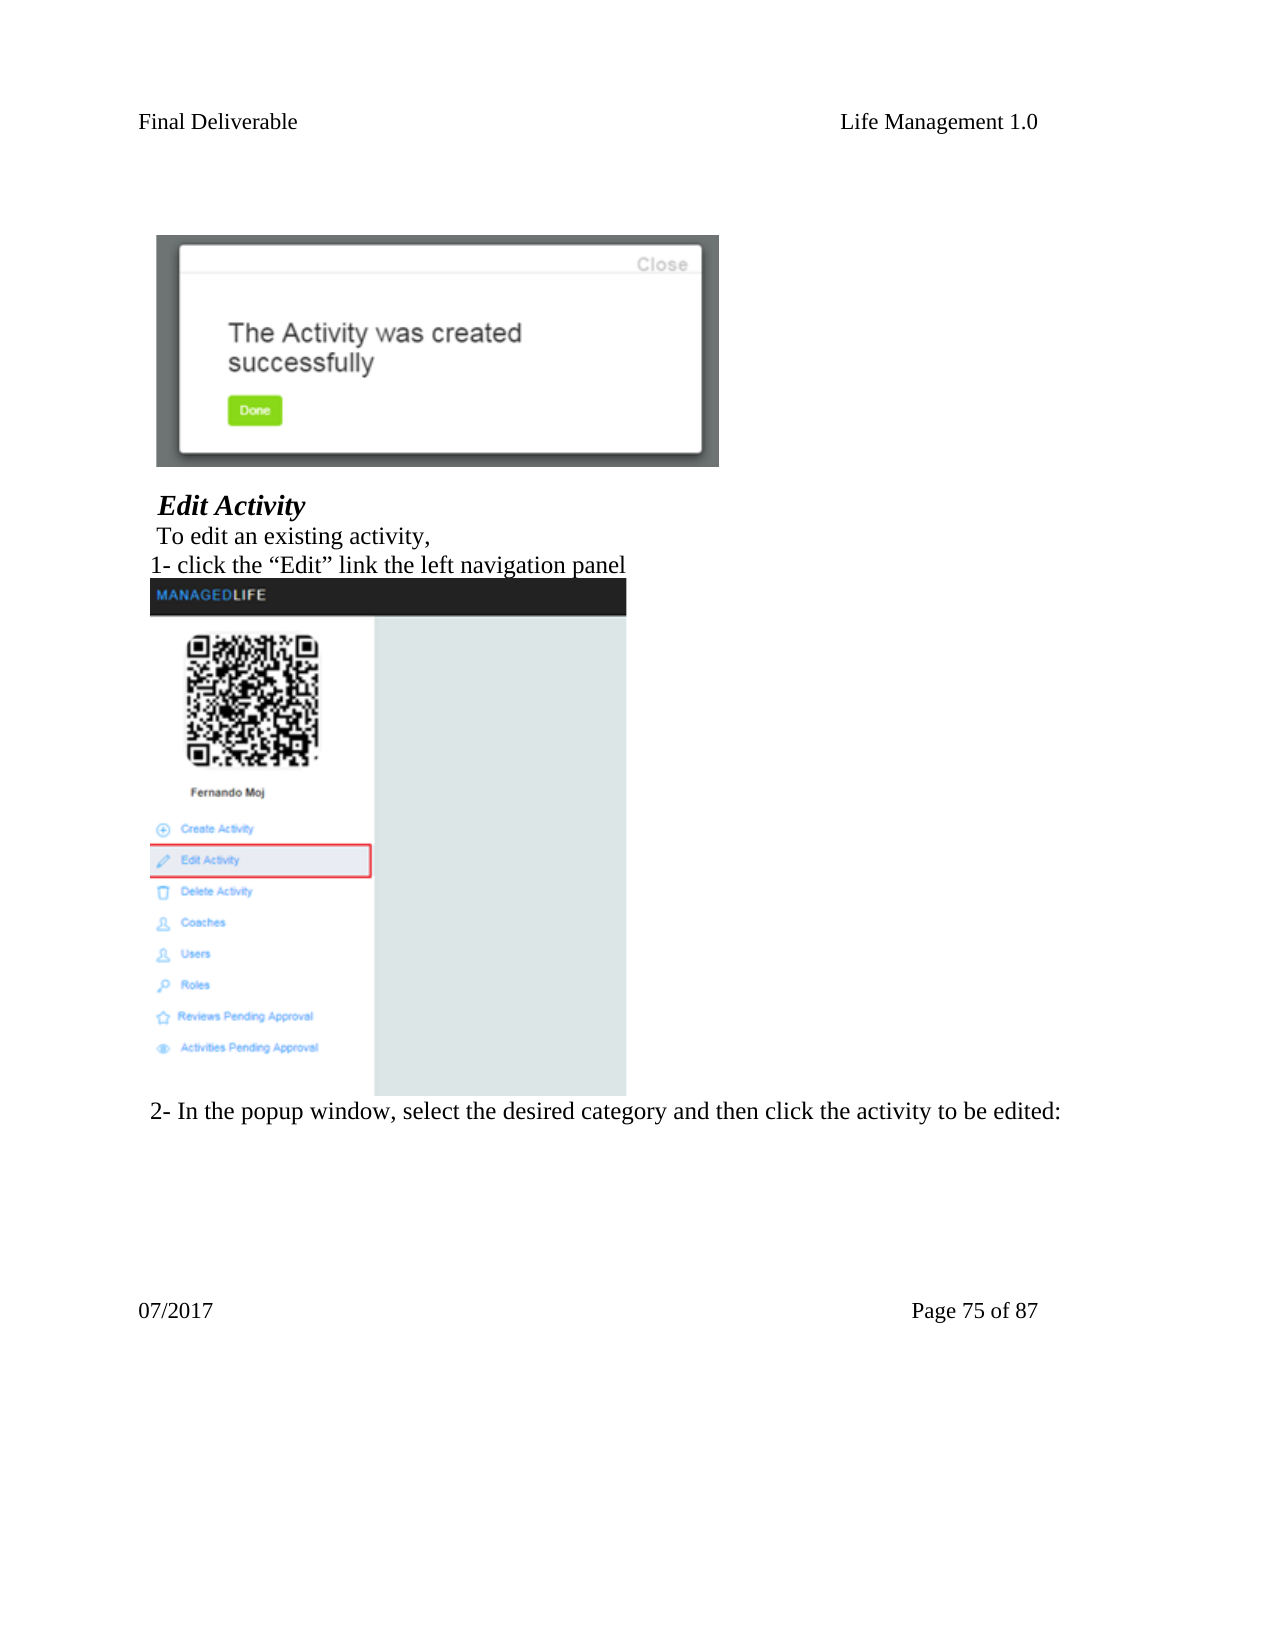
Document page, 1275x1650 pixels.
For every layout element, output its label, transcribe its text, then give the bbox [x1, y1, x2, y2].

text 1- click the “Edit” link the left navigation panel [150, 550, 1125, 579]
picture [156, 235, 719, 467]
text 2- In the popup window, select the desired category and then click the activity to be edited: [150, 1096, 1125, 1125]
text To edit an existing activity, [150, 521, 1125, 550]
picture [150, 578, 627, 1096]
subtitle Edit Activity [150, 488, 1125, 521]
